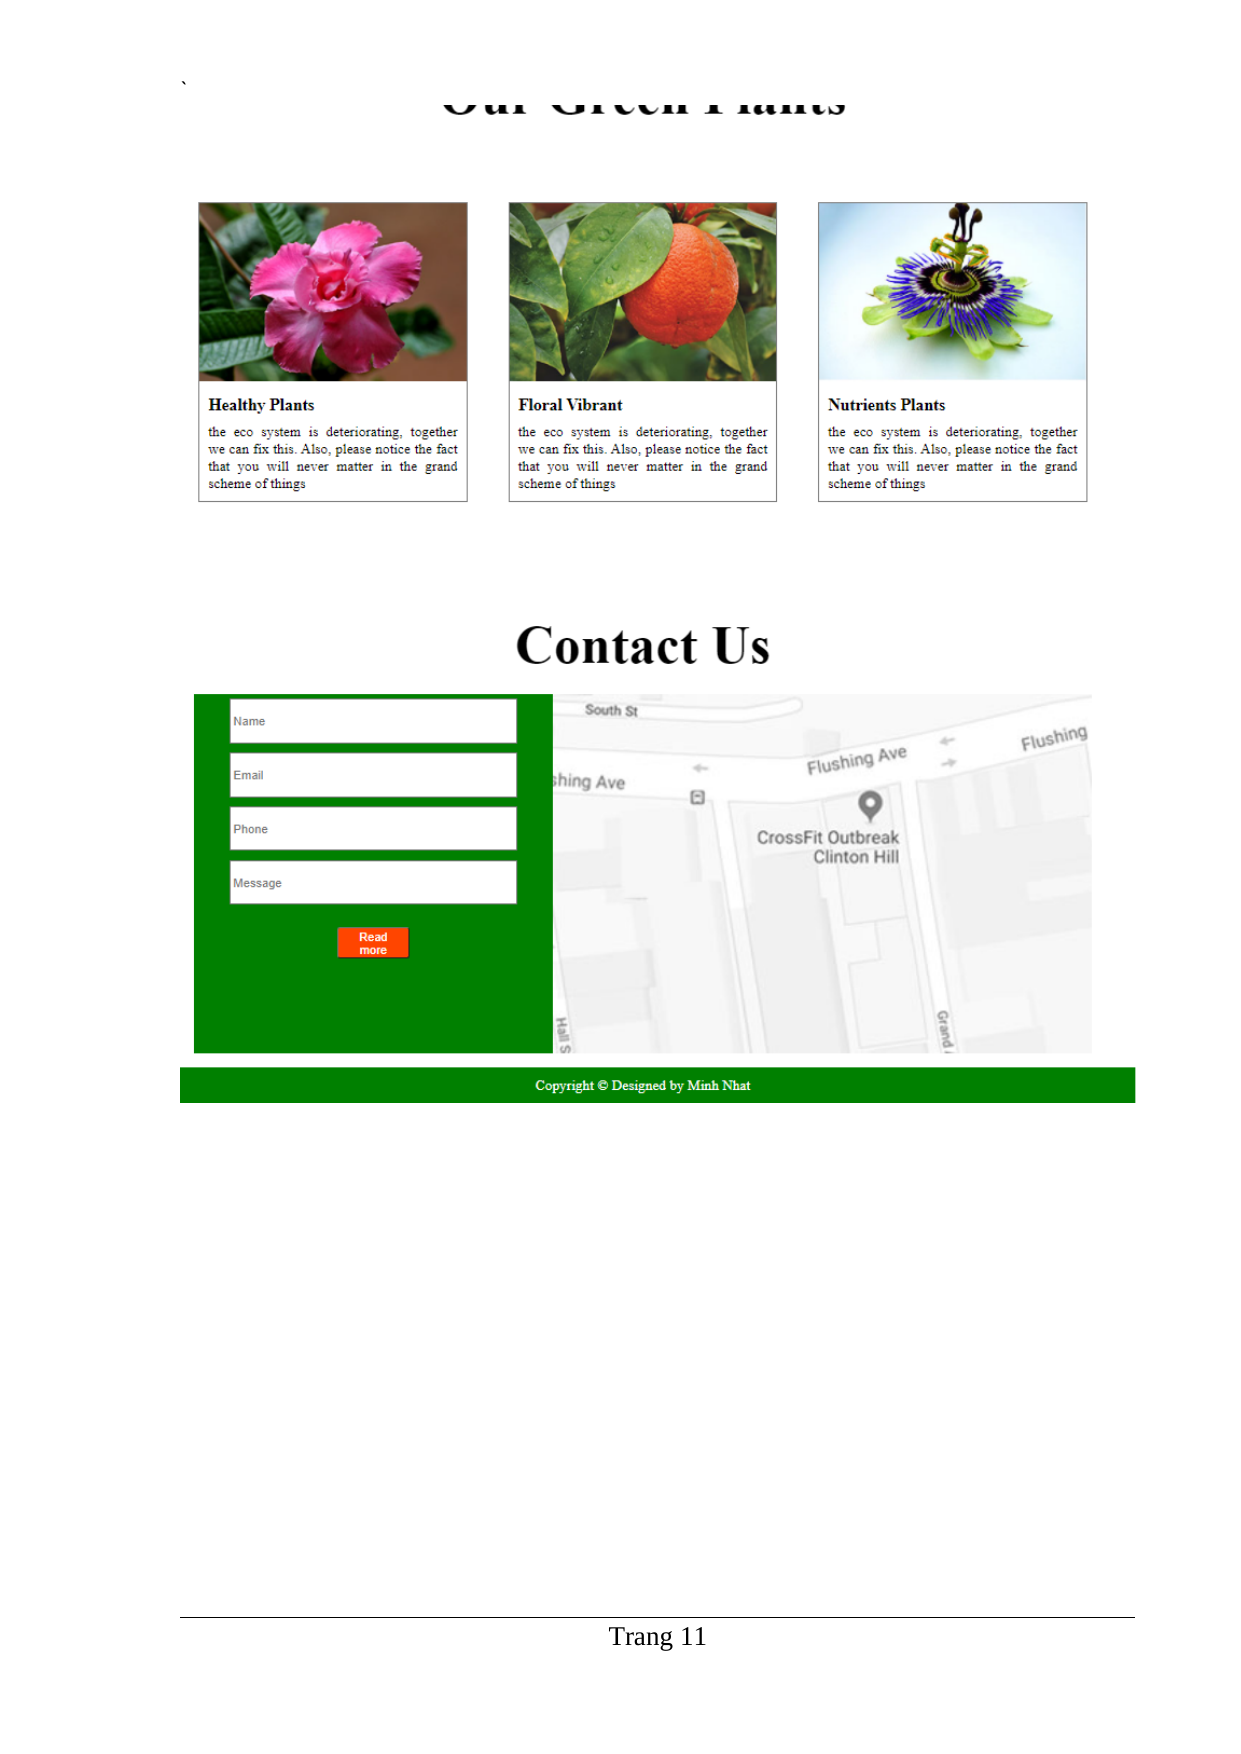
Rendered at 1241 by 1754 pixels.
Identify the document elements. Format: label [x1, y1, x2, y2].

picture [180, 105, 1136, 1103]
